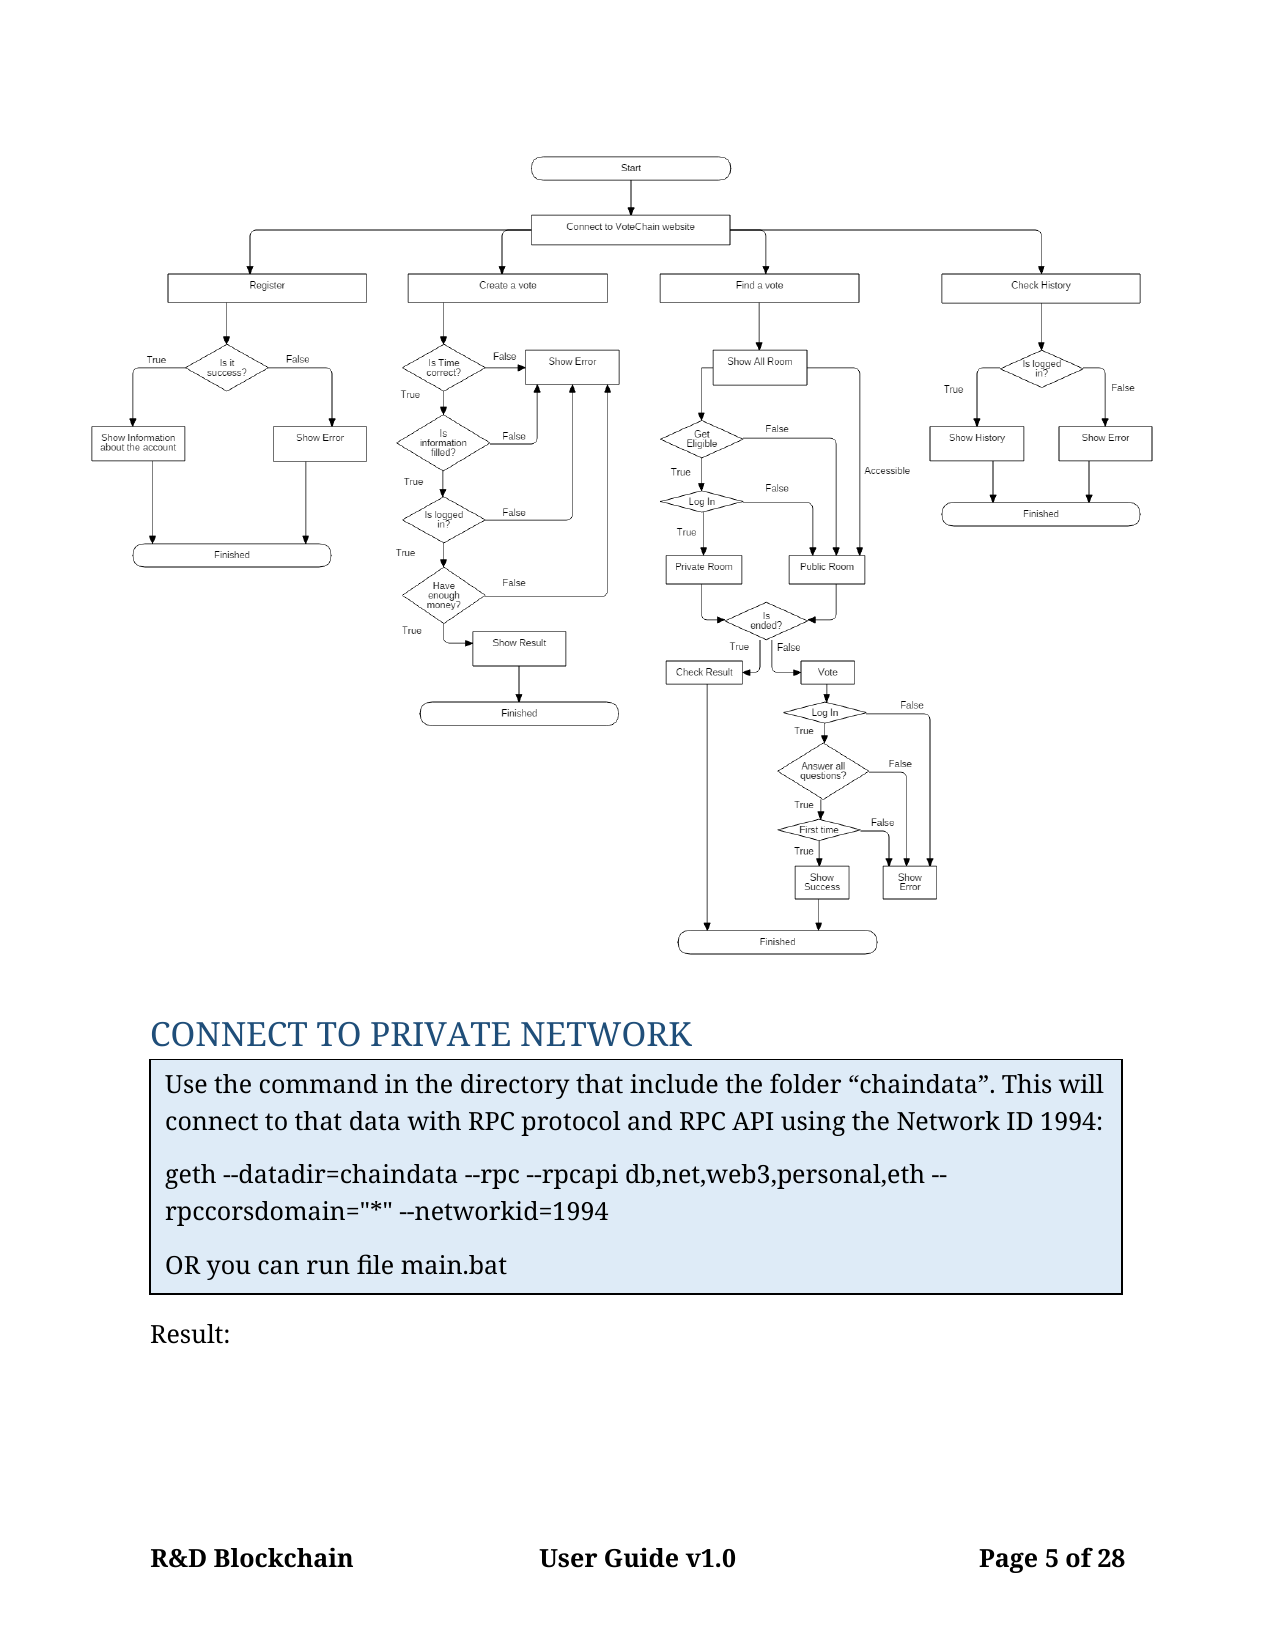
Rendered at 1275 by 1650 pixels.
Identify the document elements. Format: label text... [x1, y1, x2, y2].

subtitle CONNECT TO private network [150, 1011, 1125, 1056]
text Result: [150, 1316, 1125, 1351]
picture [84, 150, 1180, 983]
